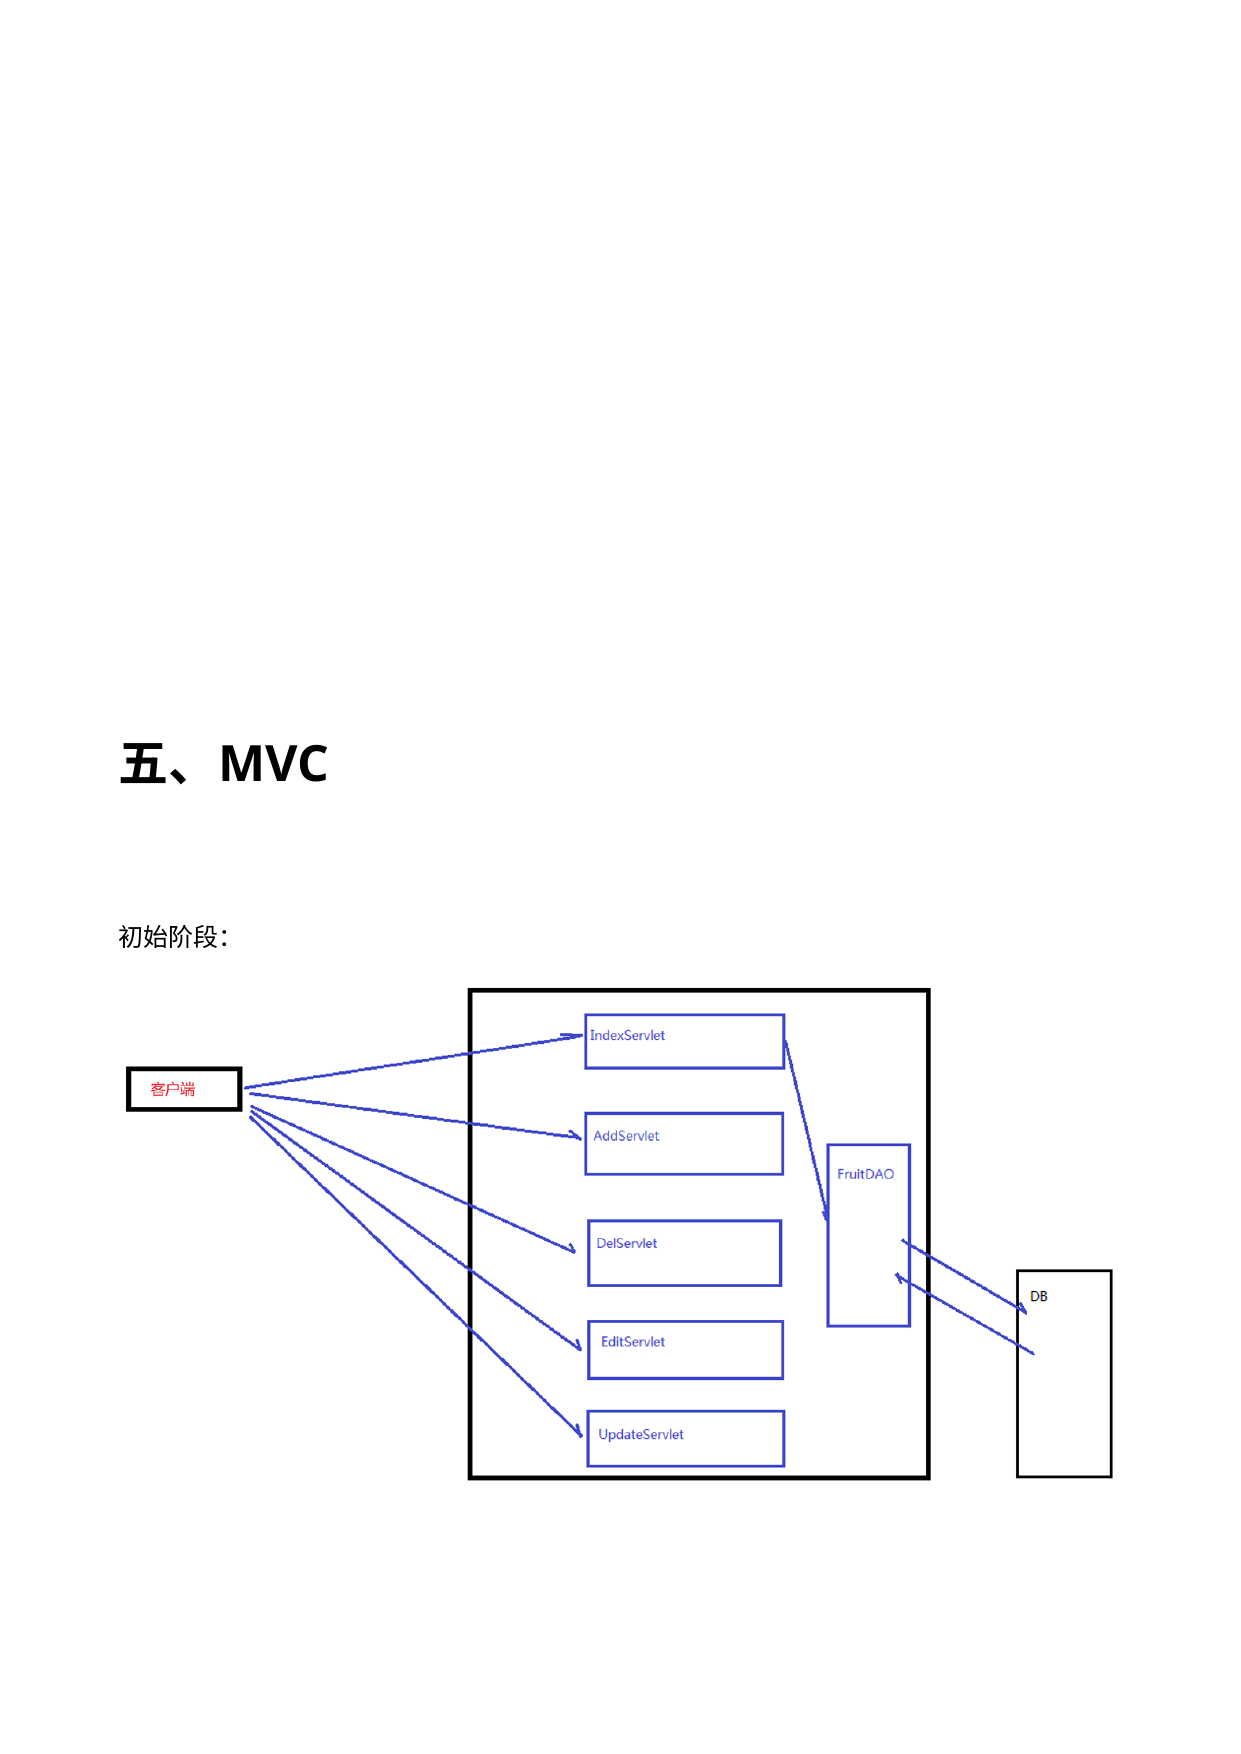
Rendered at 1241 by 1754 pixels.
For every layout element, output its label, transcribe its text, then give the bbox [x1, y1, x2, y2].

picture [118, 981, 1122, 1507]
subtitle 五、MVC [118, 711, 1122, 809]
text 初始阶段： [118, 903, 1122, 968]
